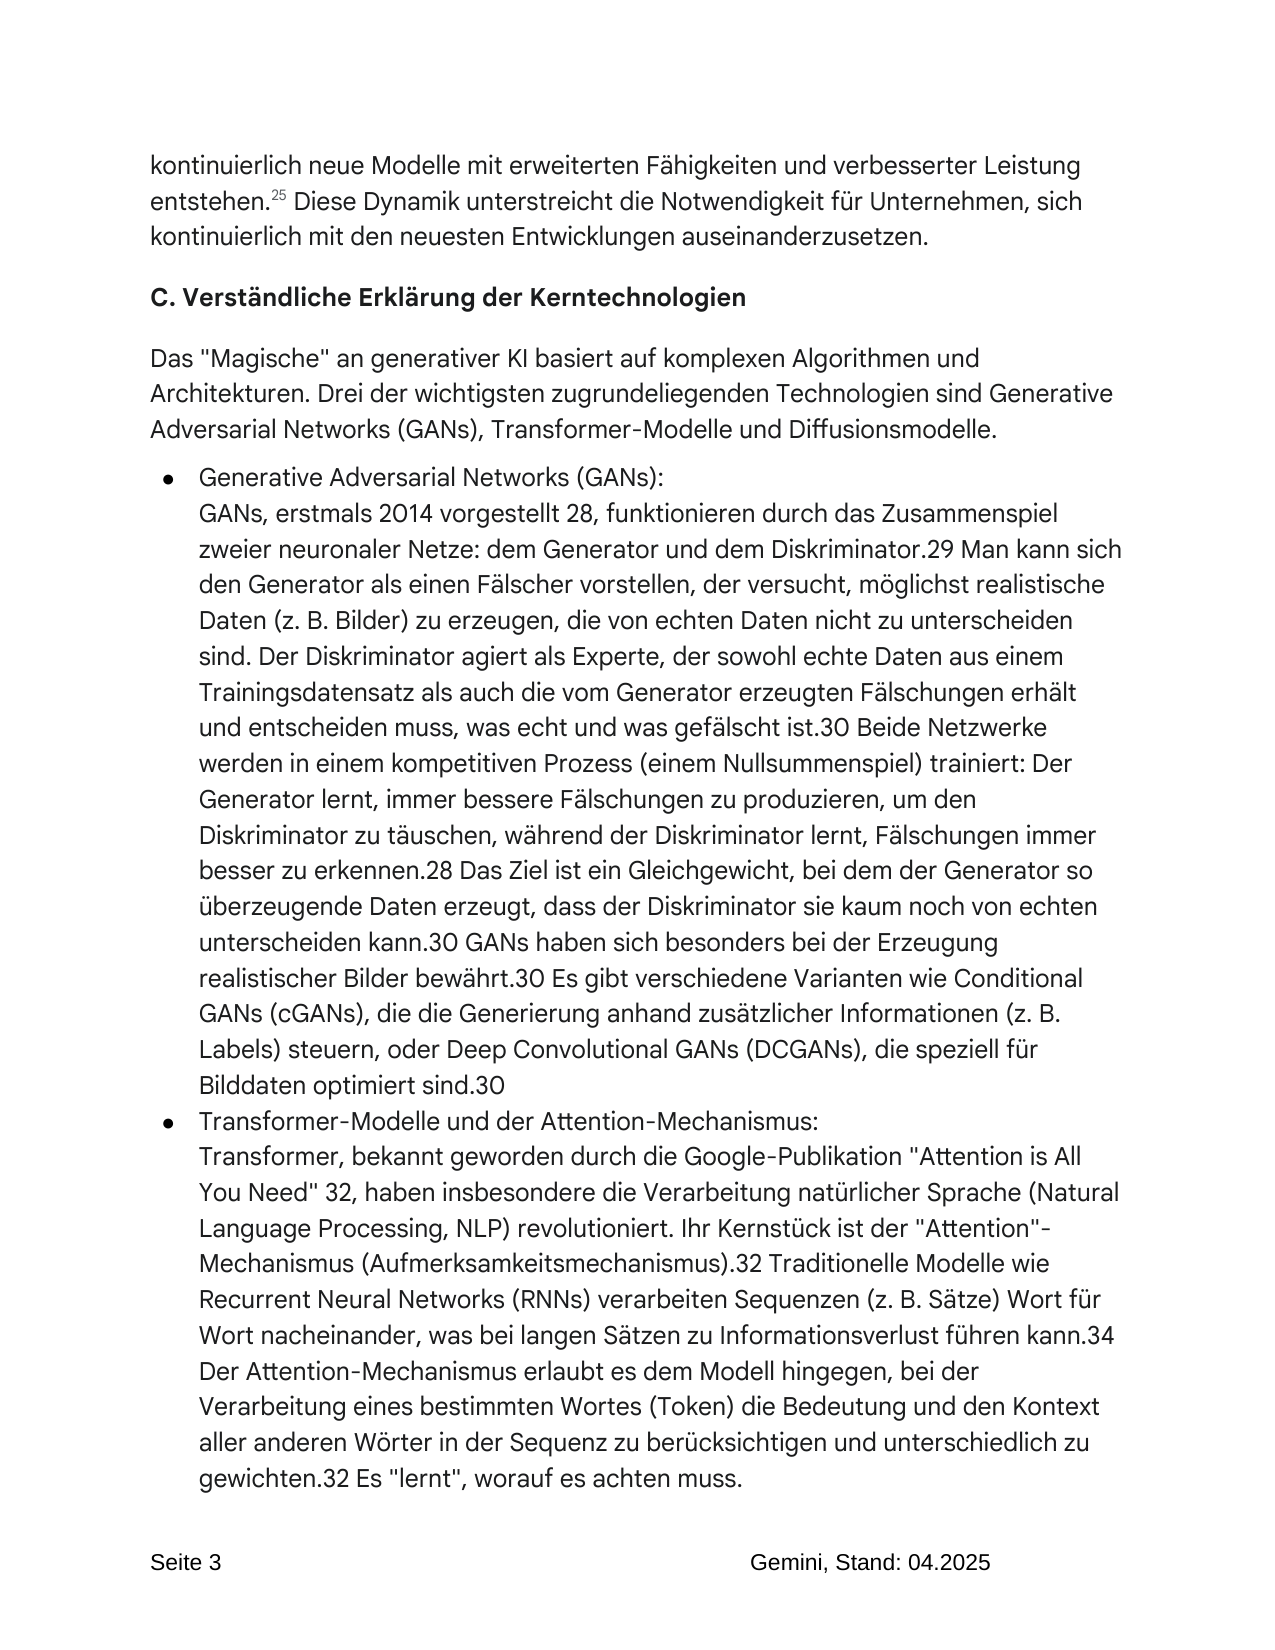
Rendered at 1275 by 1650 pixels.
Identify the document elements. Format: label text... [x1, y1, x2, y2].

list Generative Adversarial Networks (GANs): GANs, erstmals 2014 vorgestellt 28, funktionieren durch das Zusammenspiel zweier neuronaler Netze: dem Generator und dem Diskriminator.29 Man kann sich den Generator als einen Fälscher vorstellen, der versucht, möglichst realistische Daten (z. B. Bilder) zu erzeugen, die von echten Daten nicht zu unterscheiden sind. Der Diskriminator agiert als Experte, der sowohl echte Daten aus einem Trainingsdatensatz als auch die vom Generator erzeugten Fälschungen erhält und entscheiden muss, was echt und was gefälscht ist.30 Beide Netzwerke werden in einem kompetitiven Prozess (einem Nullsummenspiel) trainiert: Der Generator lernt, immer bessere Fälschungen zu produzieren, um den Diskriminator zu täuschen, während der Diskriminator lernt, Fälschungen immer besser zu erkennen.28 Das Ziel ist ein Gleichgewicht, bei dem der Generator so überzeugende Daten erzeugt, dass der Diskriminator sie kaum noch von echten unterscheiden kann.30 GANs haben sich besonders bei der Erzeugung realistischer Bilder bewährt.30 Es gibt verschiedene Varianten wie Conditional GANs (cGANs), die die Generierung anhand zusätzlicher Informationen (z. B. Labels) steuern, oder Deep Convolutional GANs (DCGANs), die speziell für Bilddaten optimiert sind.30 [161, 463, 1125, 1101]
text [150, 150, 1125, 253]
text C. Verständliche Erklärung der Kerntechnologien [150, 282, 1125, 313]
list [161, 1106, 1125, 1494]
text Das "Magische" an generativer KI basiert auf komplexen Algorithmen und Architekturen. Drei der wichtigsten zugrundeliegenden Technologien sind Generative Adversarial Networks (GANs), Transformer-Modelle und Diffusionsmodelle. [150, 343, 1125, 446]
